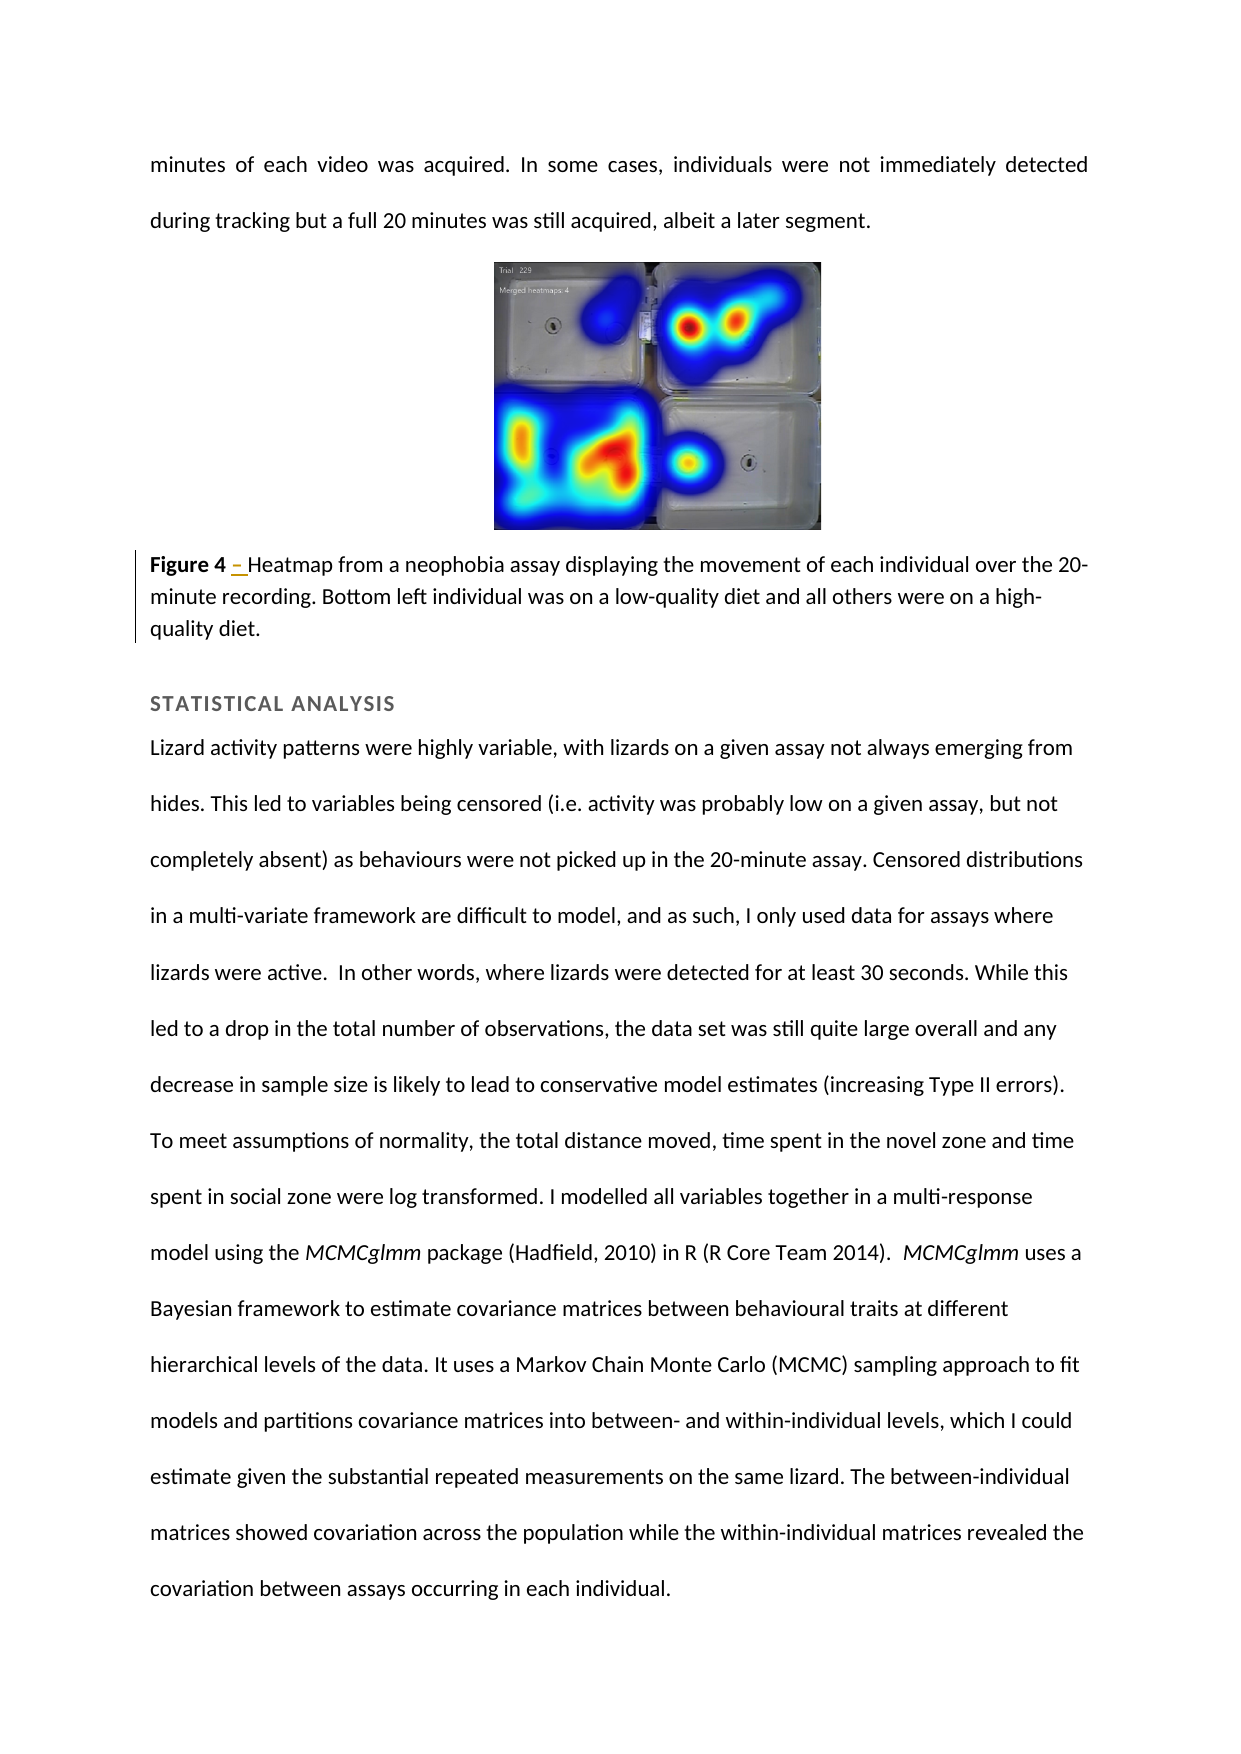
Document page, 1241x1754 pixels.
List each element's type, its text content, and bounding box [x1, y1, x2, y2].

subtitle STATISTICAL ANALYSIS [150, 689, 1090, 717]
picture [494, 262, 822, 530]
text Figure 4 Heatmap from a neophobia assay displaying the movement of each individual over the 20-minute recording. Bottom left individual was on a low-quality diet and all others were on a high-quality diet. [150, 550, 1090, 643]
text Lizard activity patterns were highly variable, with lizards on a given assay not always emerging from hides. This led to variables being censored (i.e. activity was probably low on a given assay, but not completely absent) as behaviours were not picked up in the 20-minute assay. Censored distributions in a multi-variate framework are difficult to model, and as such, I only used data for assays where lizards were active. In other words, where lizards were detected for at least 30 seconds. While this led to a drop in the total number of observations, the data set was still quite large overall and any decrease in sample size is likely to lead to conservative model estimates (increasing Type II errors). To meet assumptions of normality, the total distance moved, time spent in the novel zone and time spent in social zone were log transformed. I modelled all variables together in a multi-response model using the MCMCglmm package (Hadfield, 2010) in R (R Core Team 2014). MCMCglmm uses a Bayesian framework to estimate covariance matrices between behavioural traits at different hierarchical levels of the data. It uses a Markov Chain Monte Carlo (MCMC) sampling approach to fit models and partitions covariance matrices into between- and within-individual levels, which I could estimate given the substantial repeated measurements on the same lizard. The between-individual matrices showed covariation across the population while the within-individual matrices revealed the covariation between assays occurring in each individual. [150, 733, 1090, 1602]
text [150, 150, 1090, 234]
